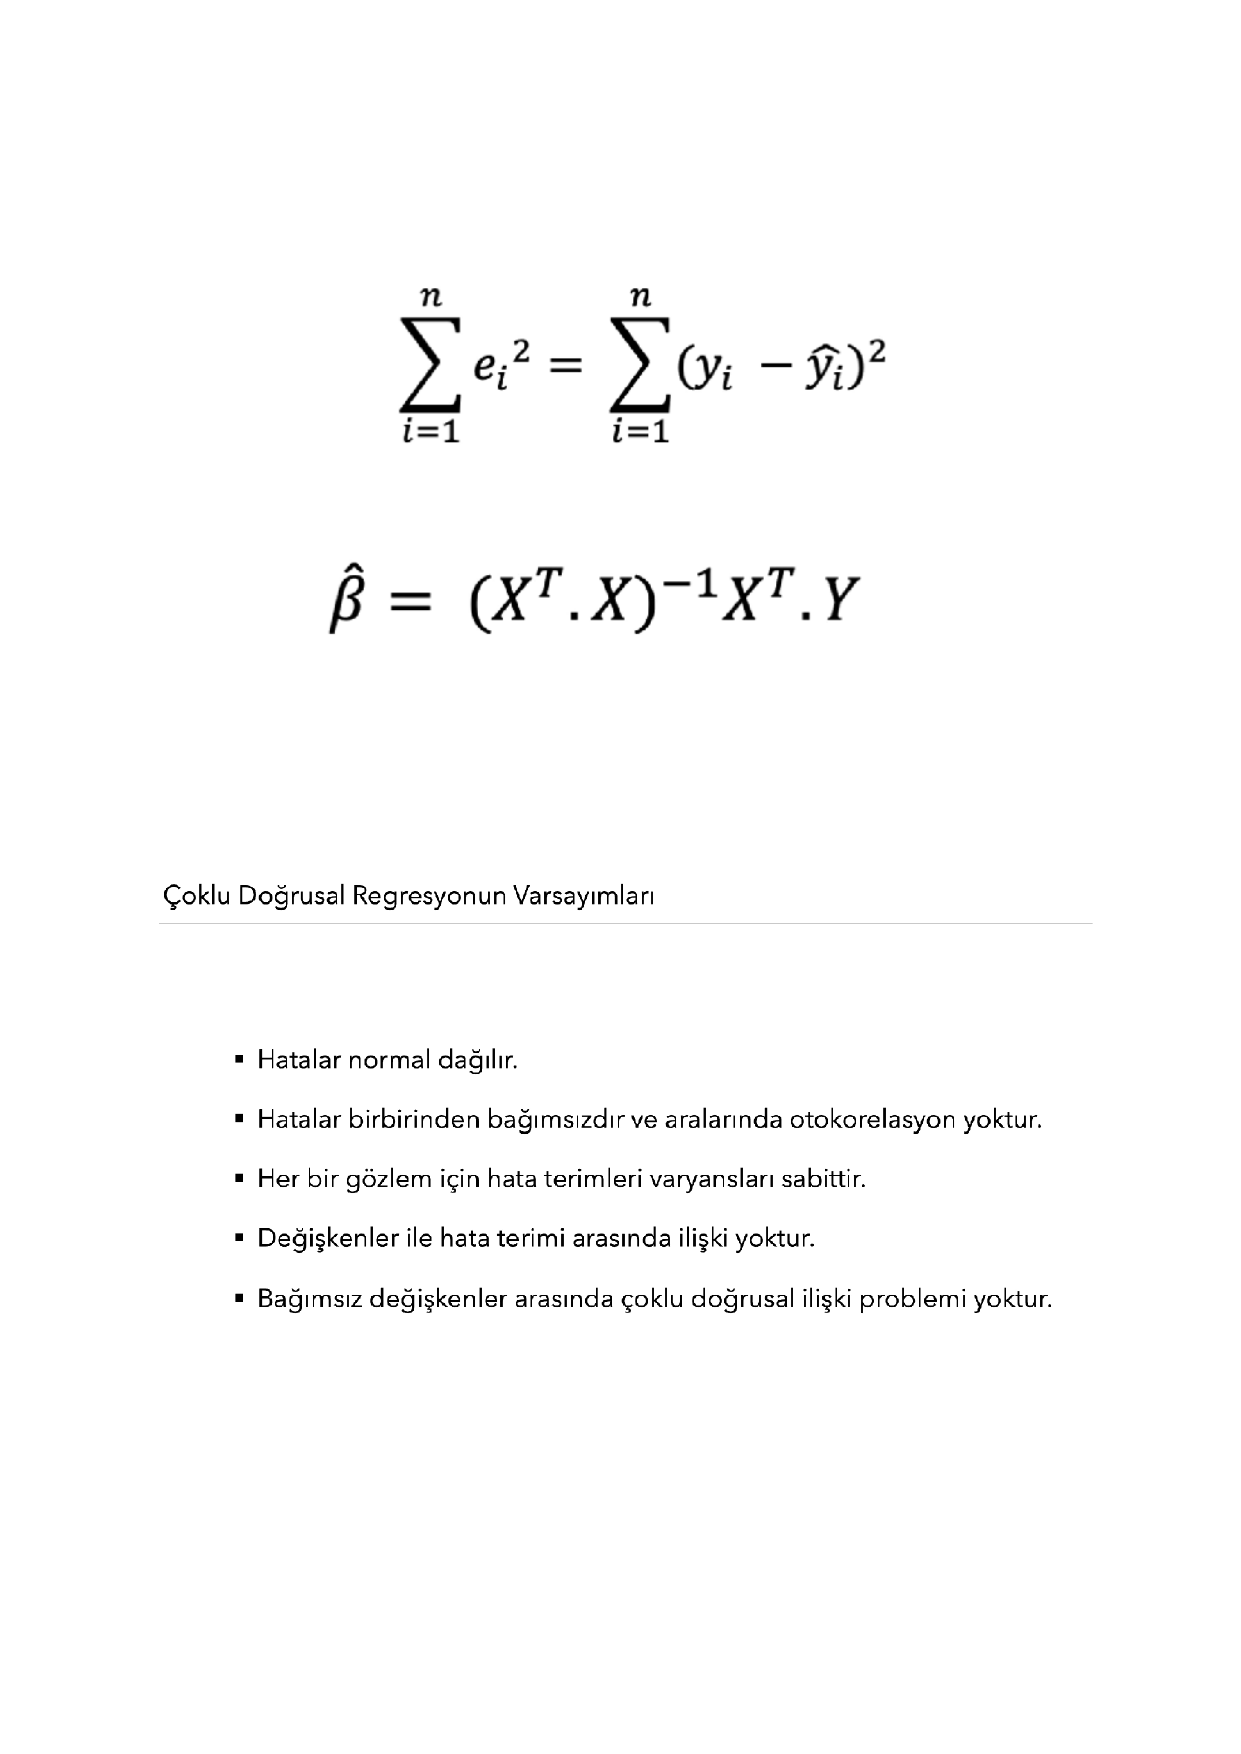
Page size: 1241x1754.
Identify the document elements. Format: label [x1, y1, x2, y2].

picture [147, 877, 1093, 1326]
picture [306, 257, 933, 693]
